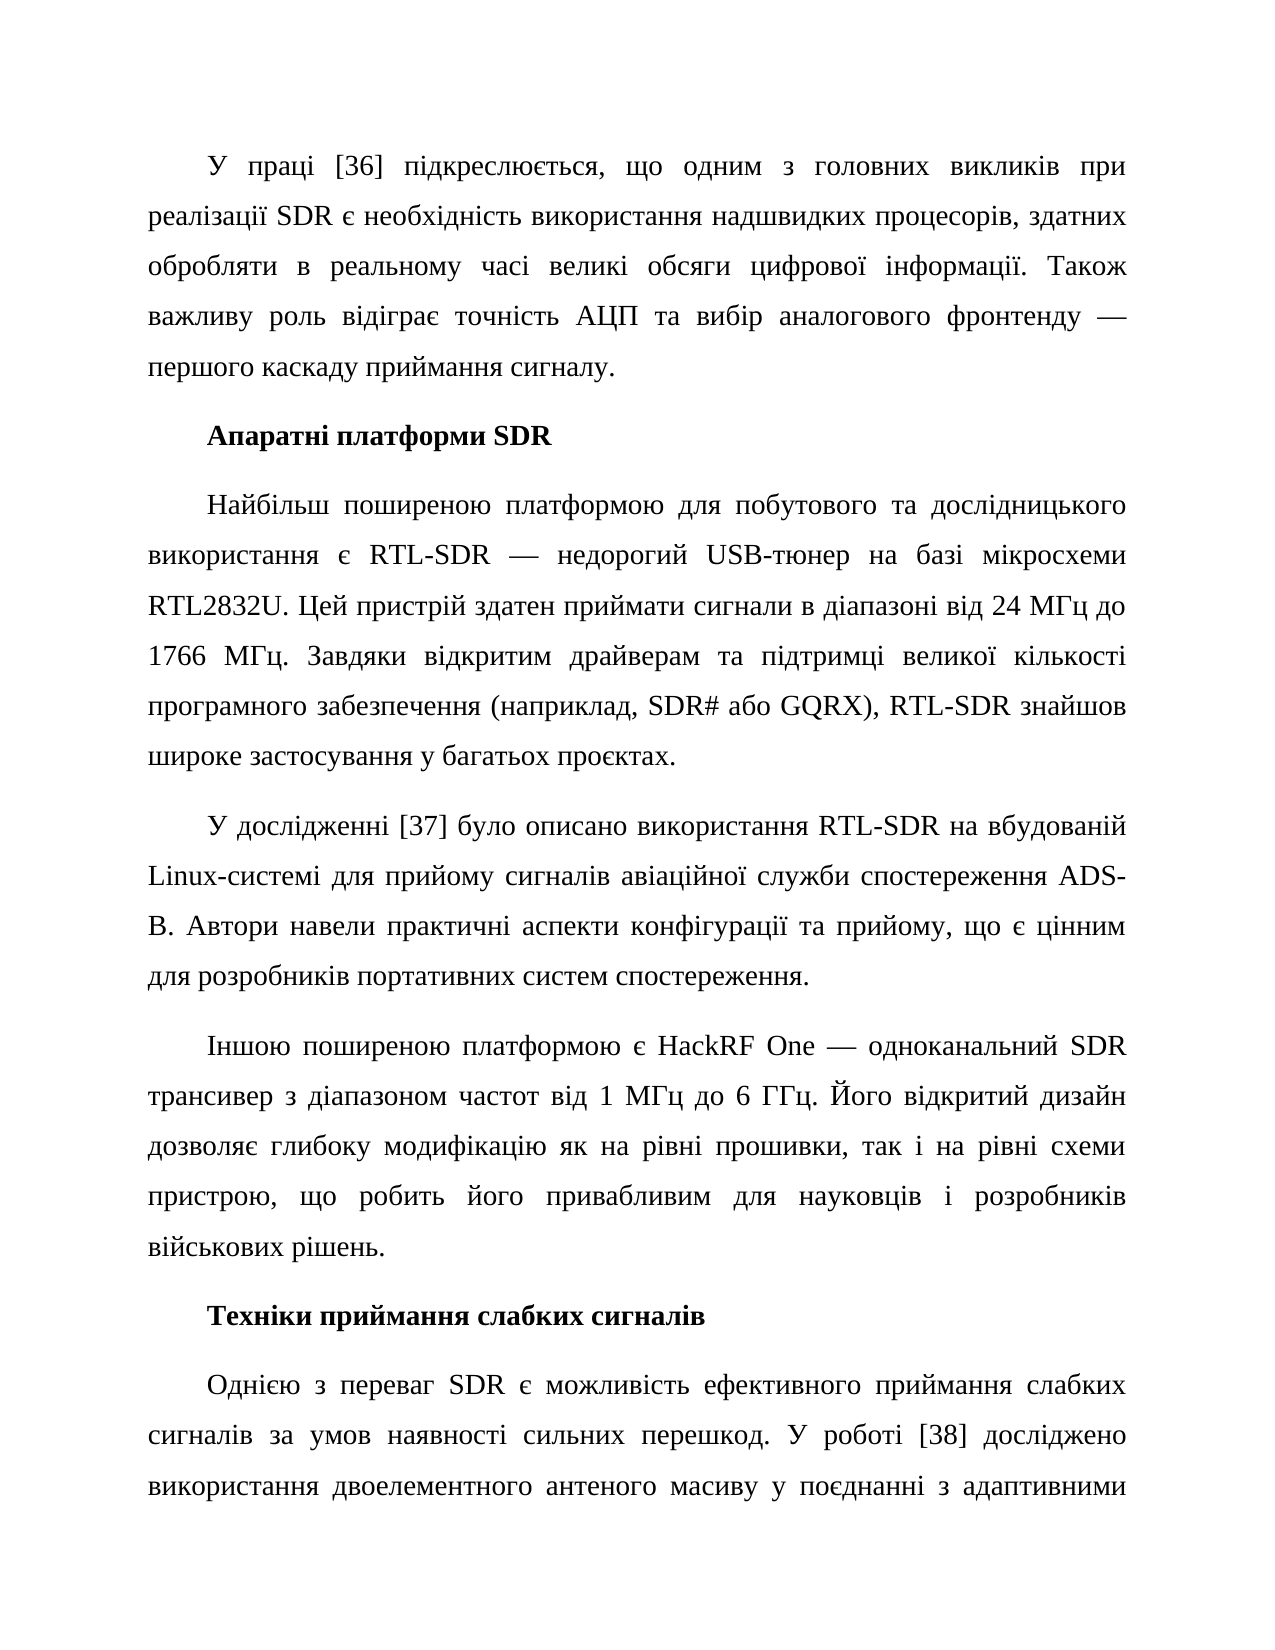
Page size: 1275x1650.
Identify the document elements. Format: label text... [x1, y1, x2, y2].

text Найбільш поширеною платформою для побутового та дослідницького використання є RTL-SDR — недорогий USB-тюнер на базі мікросхеми RTL2832U. Цей пристрій здатен приймати сигнали в діапазоні від 24 МГц до 1766 МГц. Завдяки відкритим драйверам та підтримці великої кількості програмного забезпечення (наприклад, SDR# або GQRX), RTL-SDR знайшов широке застосування у багатьох проєктах. [148, 487, 1127, 772]
text У дослідженні [37] було описано використання RTL-SDR на вбудованій Linux-системі для прийому сигналів авіаційної служби спостереження ADS-B. Автори навели практичні аспекти конфігурації та прийому, що є цінним для розробників портативних систем спостереження. [148, 808, 1127, 992]
text У праці [36] підкреслюється, що одним з головних викликів при реалізації SDR є необхідність використання надшвидких процесорів, здатних обробляти в реальному часі великі обсяги цифрової інформації. Також важливу роль відіграє точність АЦП та вибір аналогового фронтенду — першого каскаду приймання сигналу. [148, 148, 1127, 382]
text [148, 1367, 1127, 1501]
text Іншою поширеною платформою є HackRF One — одноканальний SDR трансивер з діапазоном частот від 1 МГц до 6 ГГц. Його відкритий дизайн дозволяє глибоку модифікацію як на рівні прошивки, так і на рівні схеми пристрою, що робить його привабливим для науковців і розробників військових рішень. [148, 1028, 1127, 1262]
text Апаратні платформи SDR [148, 418, 1127, 451]
text Техніки приймання слабких сигналів [148, 1298, 1127, 1331]
